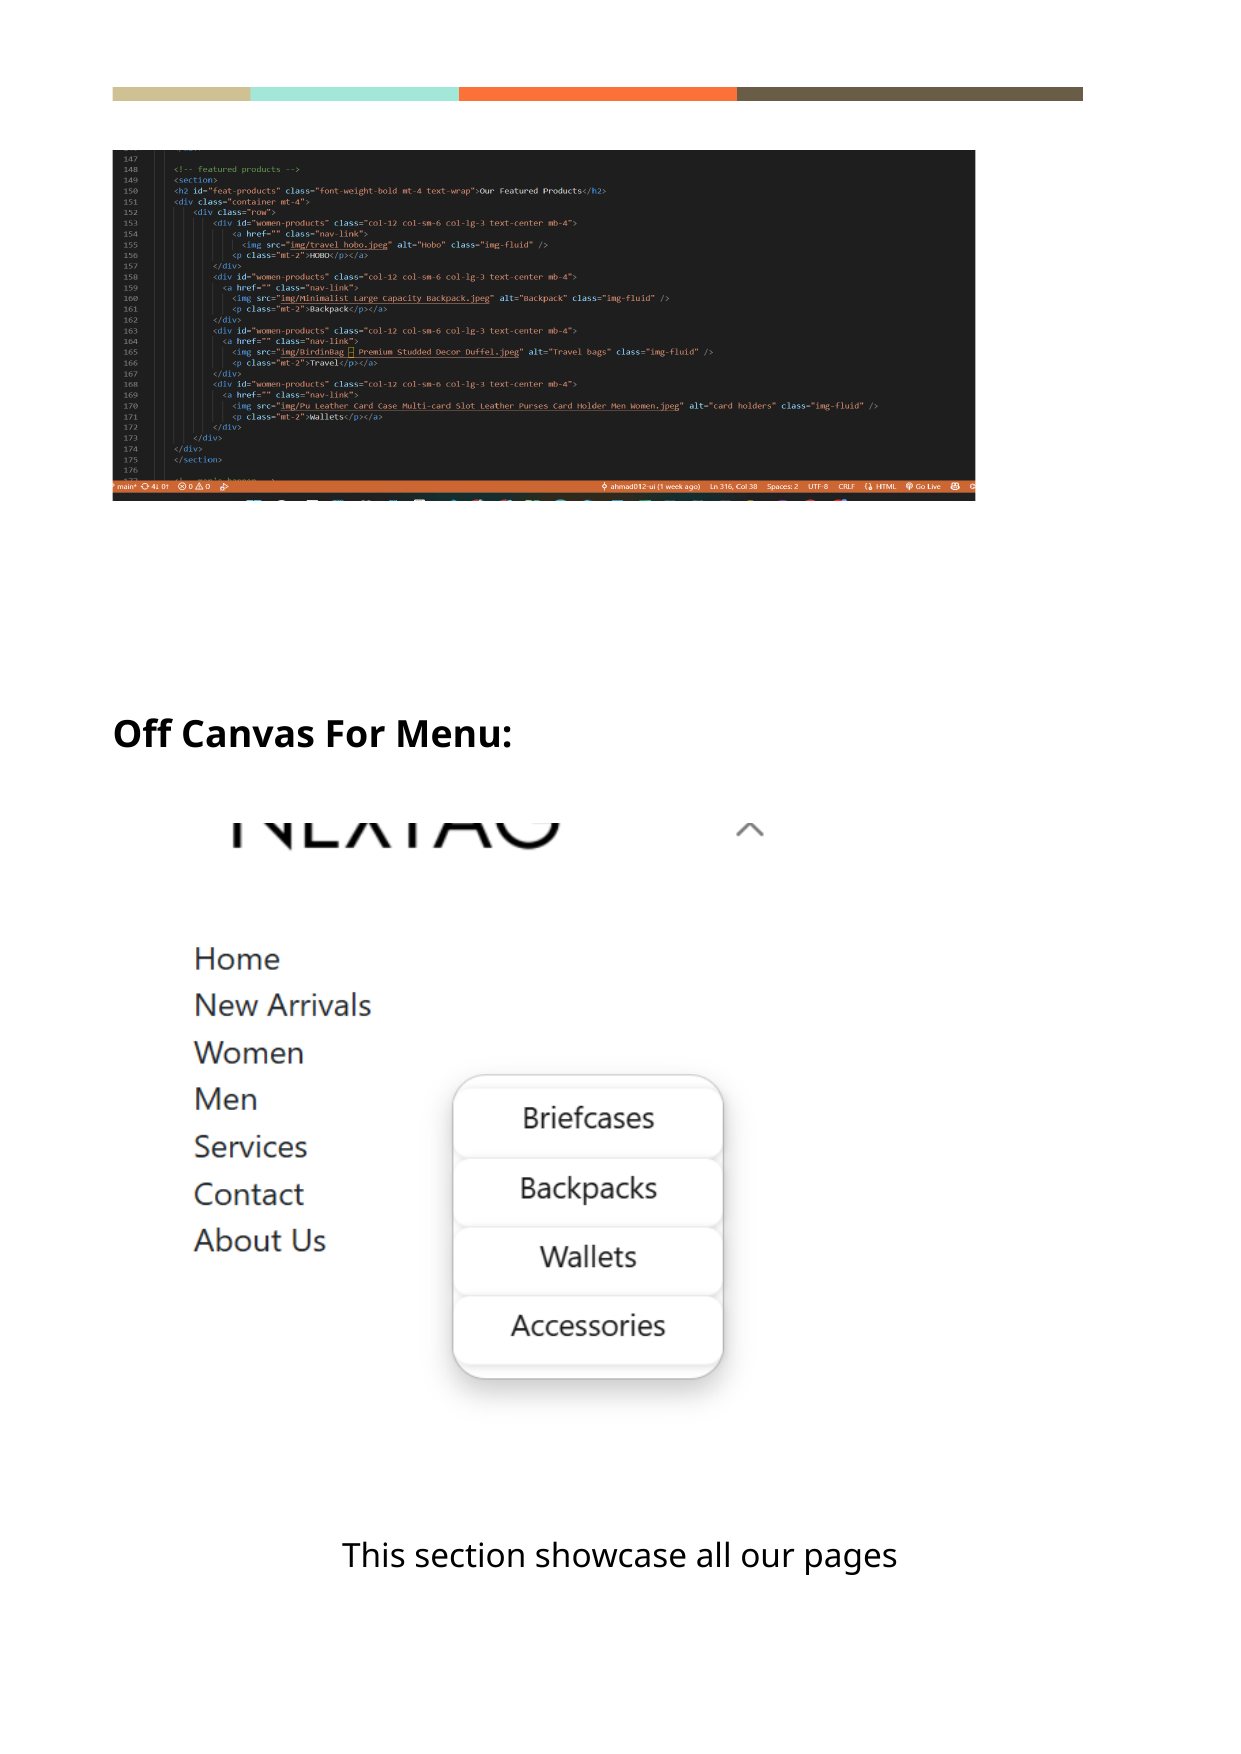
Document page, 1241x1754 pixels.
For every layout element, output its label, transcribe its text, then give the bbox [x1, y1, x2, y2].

text This section showcase all our pages [112, 1532, 1128, 1577]
picture [112, 87, 1083, 101]
subtitle Off Canvas For Menu: [112, 707, 1128, 758]
picture [112, 823, 791, 1520]
picture [112, 150, 976, 501]
